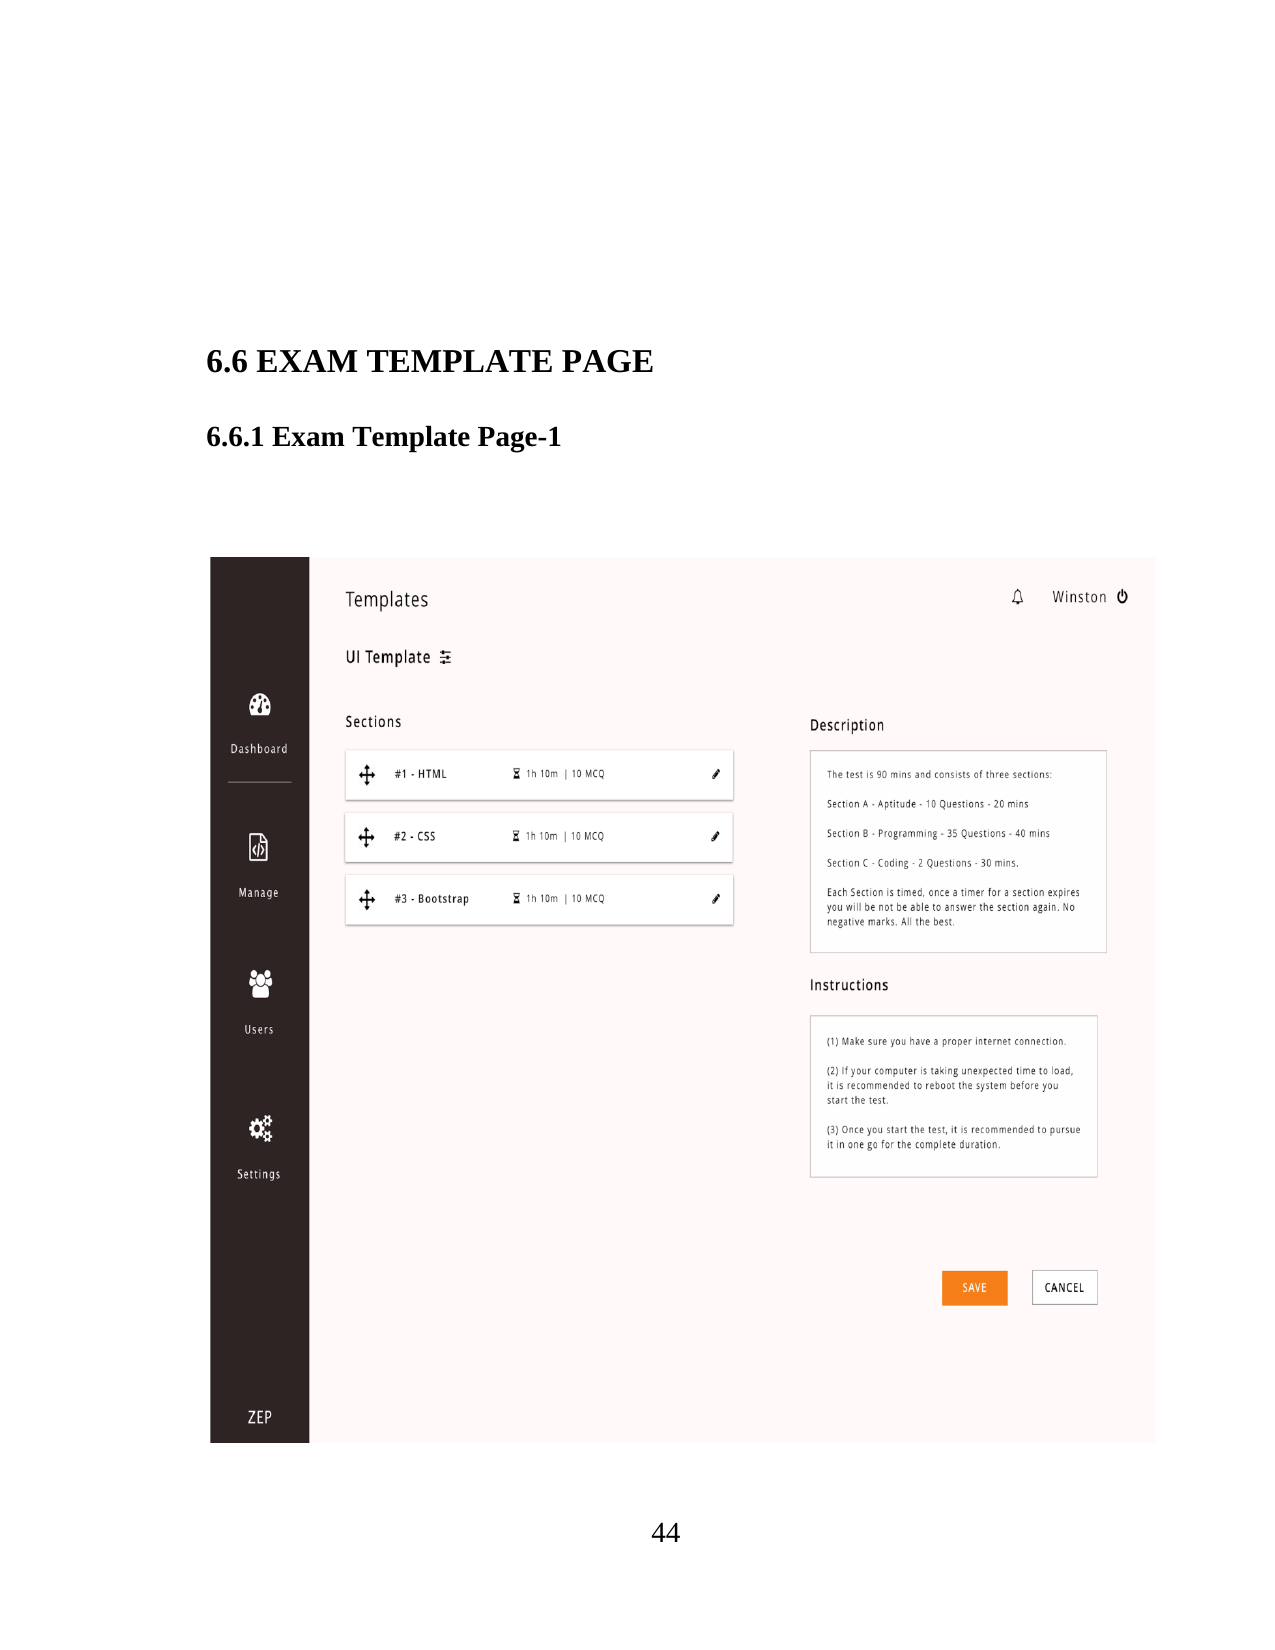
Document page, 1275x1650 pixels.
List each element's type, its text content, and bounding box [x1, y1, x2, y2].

text 6.6 EXAM TEMPLATE PAGE [206, 342, 1121, 380]
picture [210, 557, 1156, 1443]
text 6.6.1 Exam Template Page-1 [206, 419, 1121, 452]
